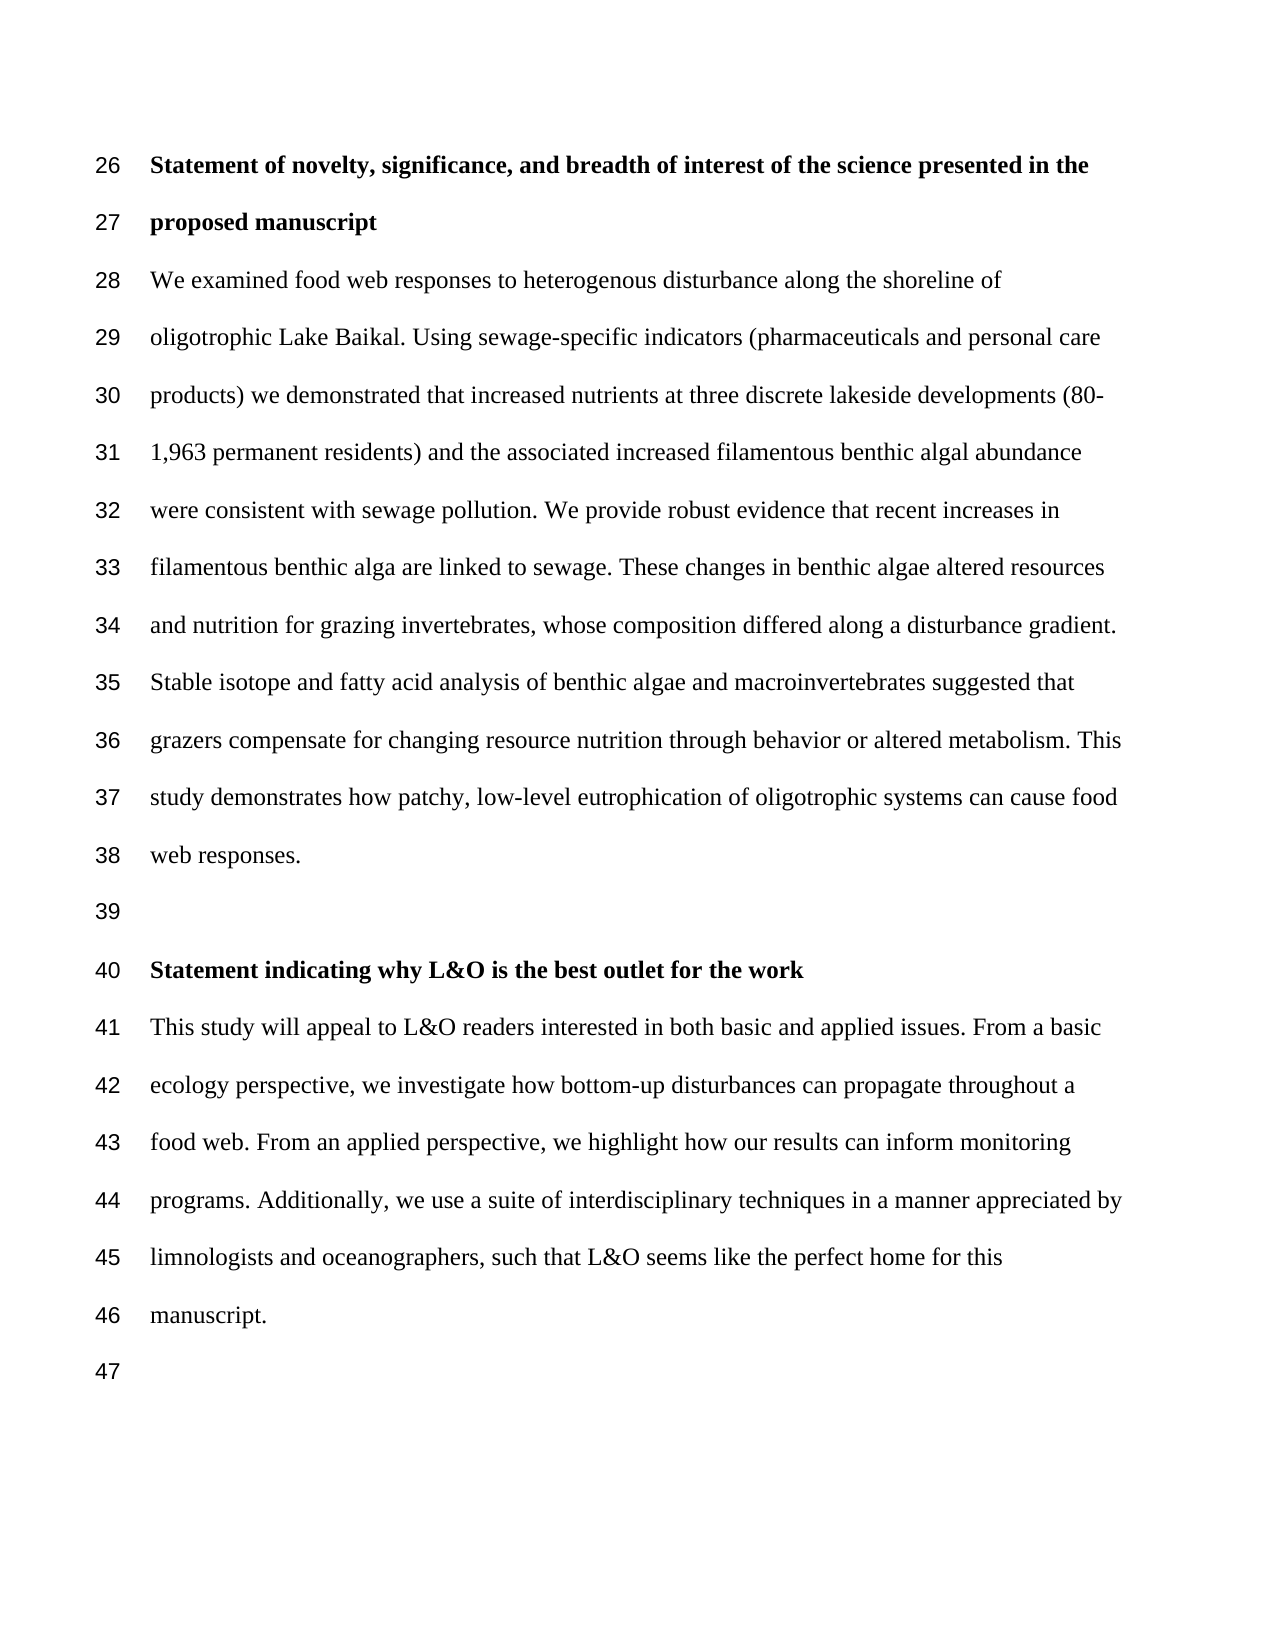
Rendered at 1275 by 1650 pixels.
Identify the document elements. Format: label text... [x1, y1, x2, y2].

text Statement indicating why L&O is the best outlet for the work [150, 955, 1125, 984]
text This study will appeal to L&O readers interested in both basic and applied issues. From a basic ecology perspective, we investigate how bottom-up disturbances can propagate throughout a food web. From an applied perspective, we highlight how our results can inform monitoring programs. Additionally, we use a suite of interdisciplinary techniques in a manner appreciated by limnologists and oceanographers, such that L&O seems like the perfect home for this manuscript. [150, 1012, 1125, 1329]
text Statement of novelty, significance, and breadth of interest of the science presented in the proposed manuscript [150, 150, 1125, 236]
text We examined food web responses to heterogenous disturbance along the shoreline of oligotrophic Lake Baikal. Using sewage-specific indicators (pharmaceuticals and personal care products) we demonstrated that increased nutrients at three discrete lakeside developments (80-1,963 permanent residents) and the associated increased filamentous benthic algal abundance were consistent with sewage pollution. We provide robust evidence that recent increases in filamentous benthic alga are linked to sewage. These changes in benthic algae altered resources and nutrition for grazing invertebrates, whose composition differed along a disturbance gradient. Stable isotope and fatty acid analysis of benthic algae and macroinvertebrates suggested that grazers compensate for changing resource nutrition through behavior or altered metabolism. This study demonstrates how patchy, low-level eutrophication of oligotrophic systems can cause food web responses. [150, 265, 1125, 869]
